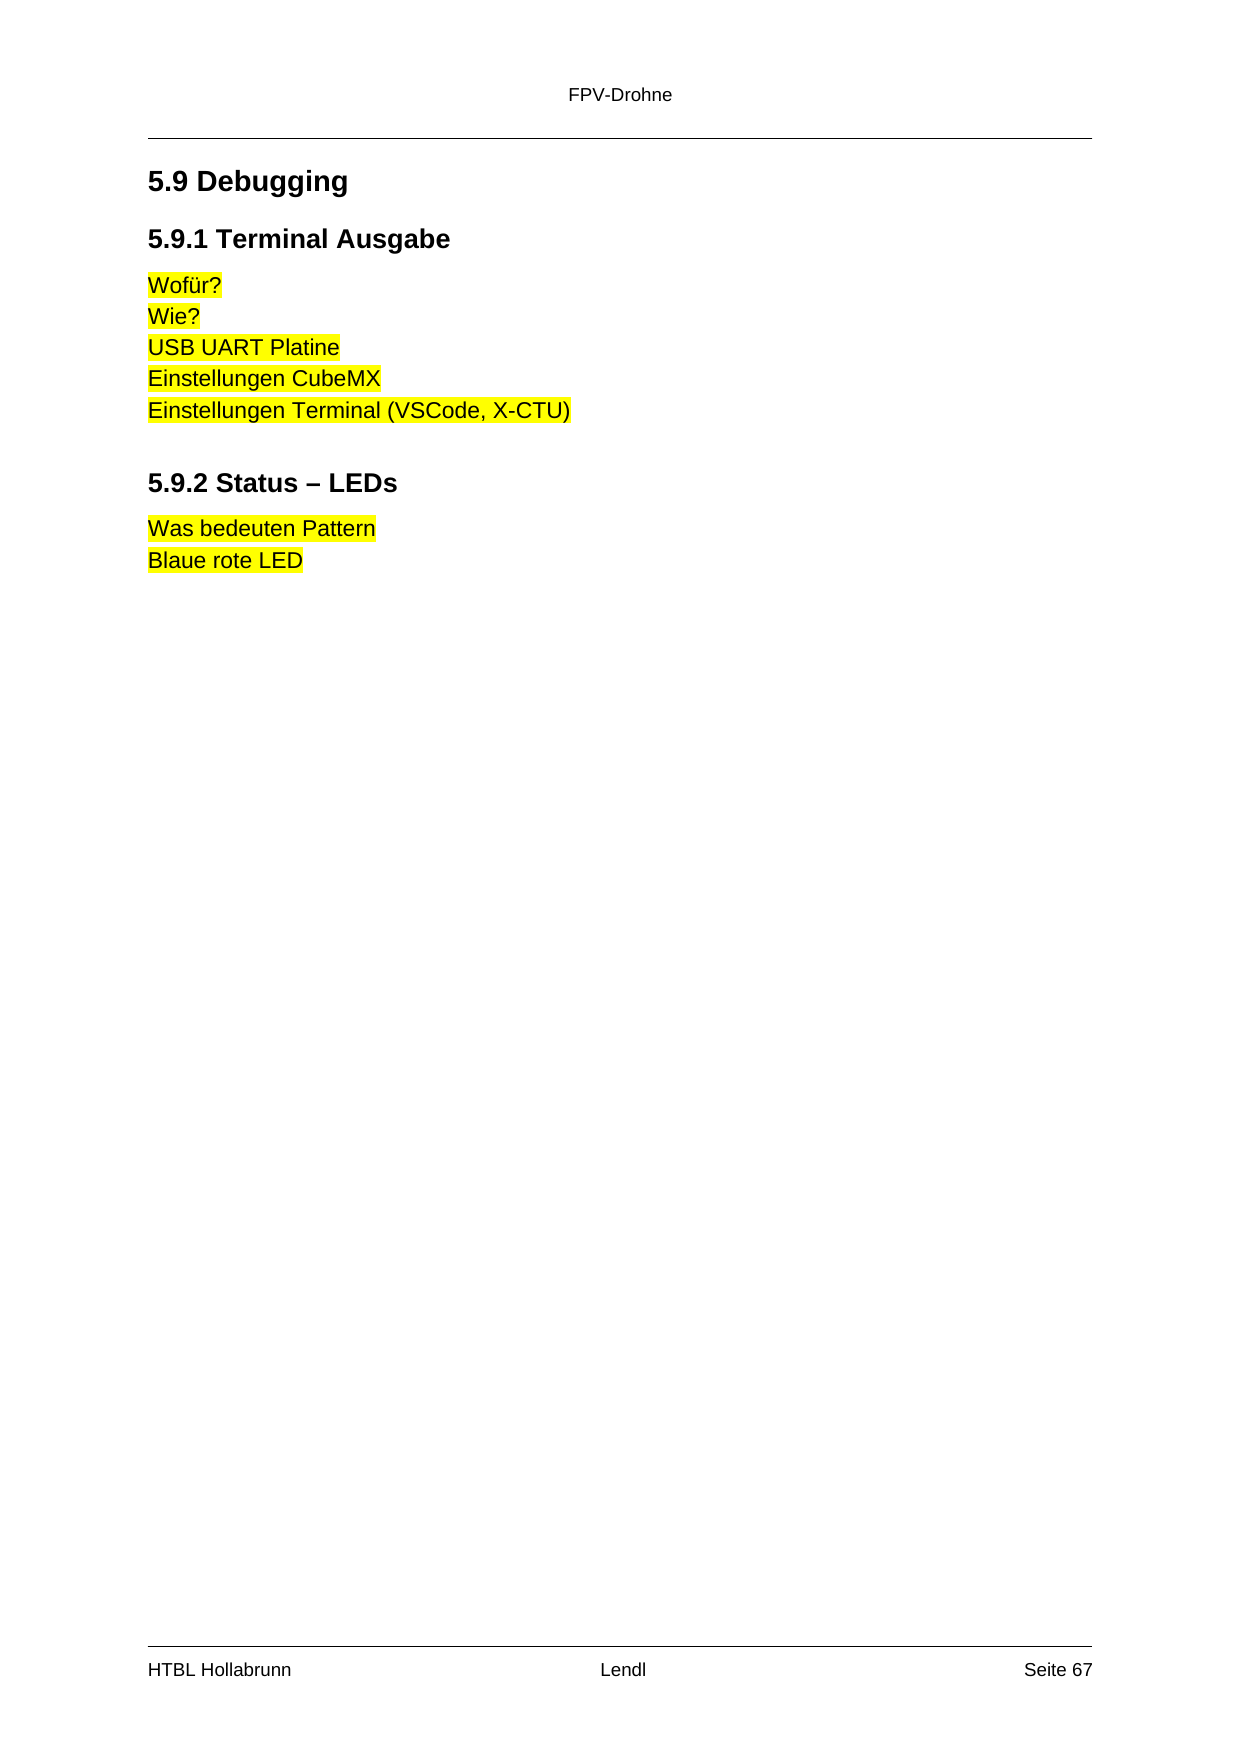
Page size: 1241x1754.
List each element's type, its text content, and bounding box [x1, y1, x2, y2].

subtitle Terminal Ausgabe [148, 223, 1092, 254]
subtitle Debugging [148, 164, 1092, 198]
text Wofür? [148, 267, 1092, 298]
text USB UART Platine [148, 329, 1092, 361]
subtitle Status – LEDs [148, 467, 1092, 498]
text Einstellungen CubeMX [148, 361, 1092, 392]
text Was bedeuten Pattern [148, 511, 1092, 542]
text Wie? [148, 298, 1092, 329]
text Blaue rote LED [148, 542, 1092, 573]
text Einstellungen Terminal (VSCode, X-CTU) [148, 392, 1092, 423]
